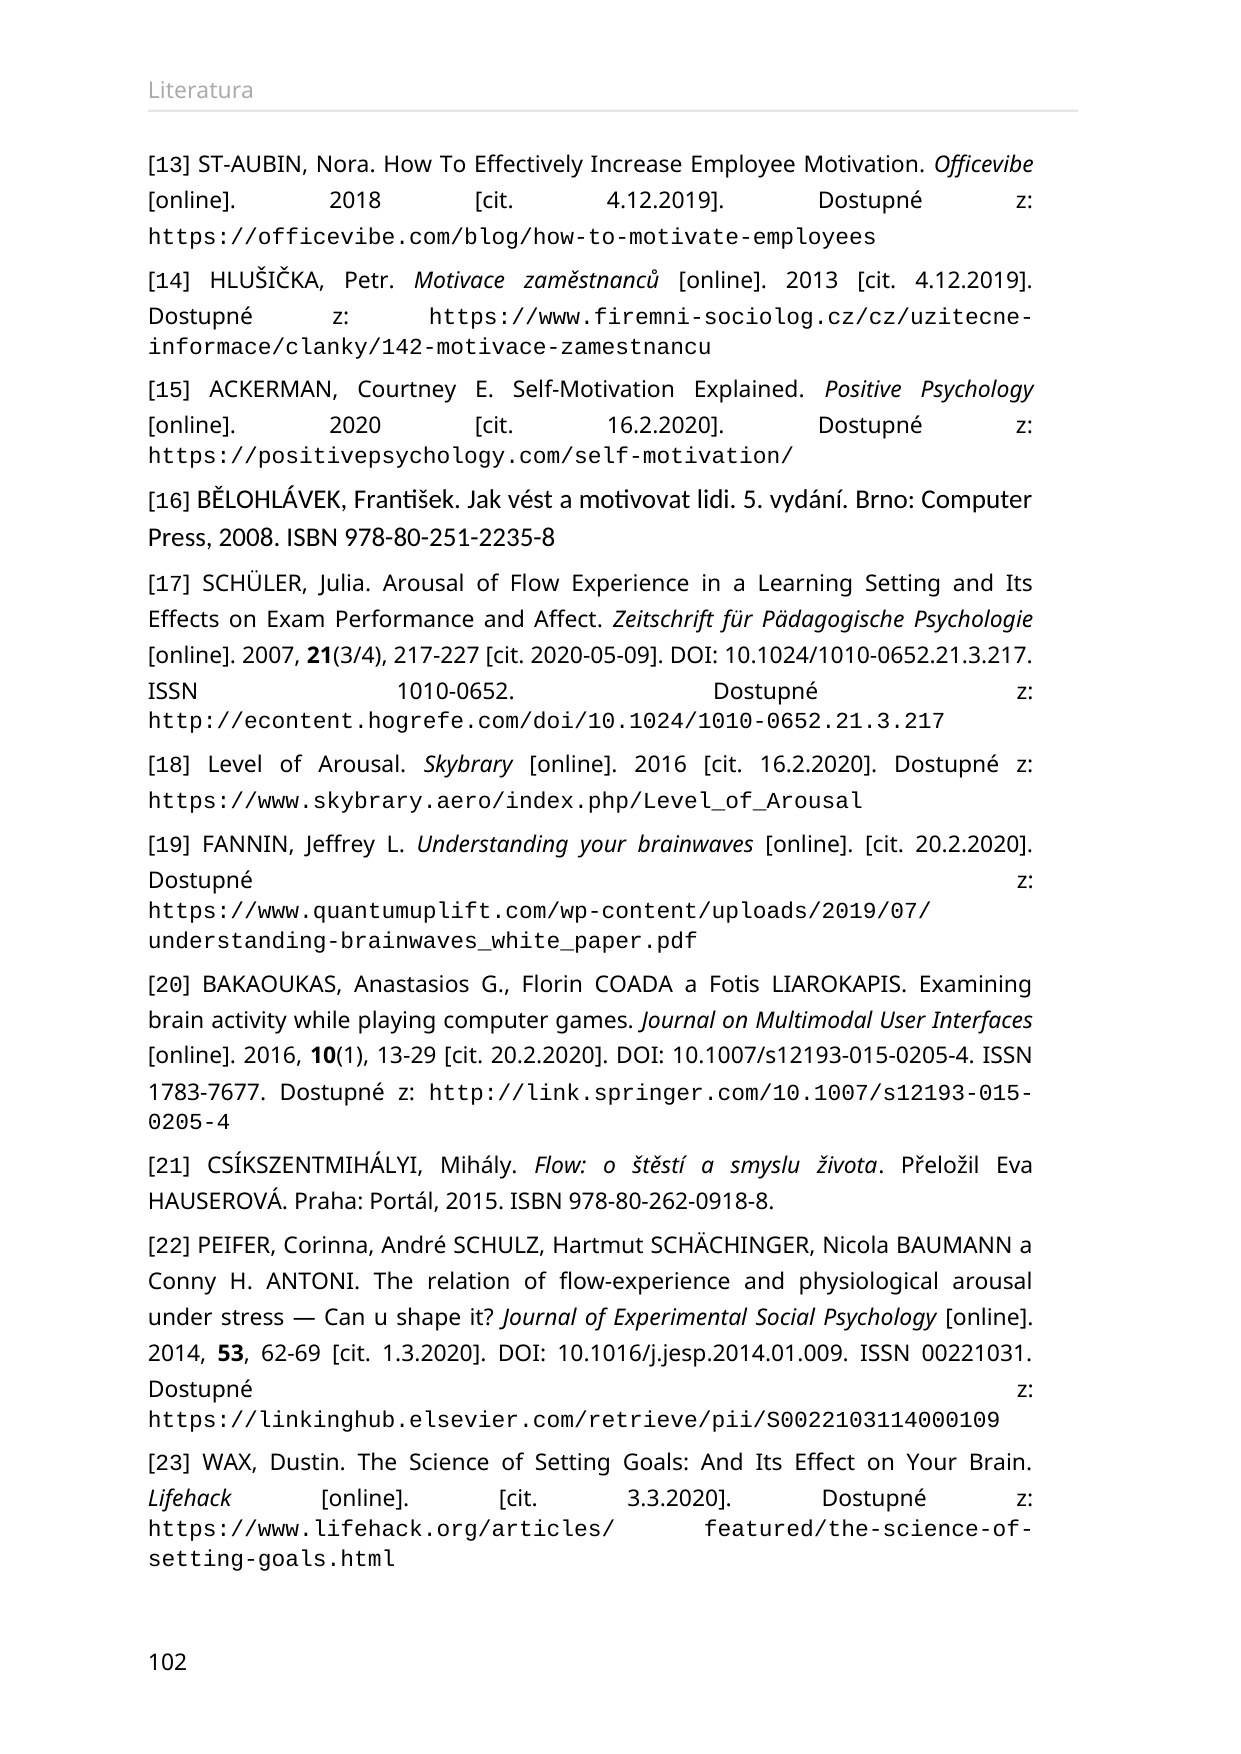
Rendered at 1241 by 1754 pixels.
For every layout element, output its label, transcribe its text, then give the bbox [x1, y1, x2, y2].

text [13] ST-AUBIN, Nora. How To Effectively Increase Employee Motivation. Officevibe [online]. 2018 [cit. 4.12.2019]. Dostupné z: https://officevibe.com/blog/how-to-motivate-employees [148, 148, 1033, 251]
text [14] HLUŠIČKA, Petr. Motivace zaměstnanců [online]. 2013 [cit. 4.12.2019]. Dostupné z: https://www.firemni-sociolog.cz/cz/uzitecne-informace/clanky/142-motivace-zamestnancu [148, 264, 1033, 361]
text [18] Level of Arousal. Skybrary [online]. 2016 [cit. 16.2.2020]. Dostupné z: https://www.skybrary.aero/index.php/Level_of_Arousal [148, 748, 1033, 815]
text [16] BĚLOHLÁVEK, František. Jak vést a motivovat lidi. 5. vydání. Brno: Computer Press, 2008. ISBN 978-80-251-2235-8 [148, 483, 1033, 554]
text [21] CSÍKSZENTMIHÁLYI, Mihály. Flow: o štěstí a smyslu života. Přeložil Eva HAUSEROVÁ. Praha: Portál, 2015. ISBN 978-80-262-0918-8. [148, 1149, 1033, 1216]
text [17] SCHÜLER, Julia. Arousal of Flow Experience in a Learning Setting and Its Effects on Exam Performance and Affect. Zeitschrift für Pädagogische Psychologie [online]. 2007, 21(3/4), 217-227 [cit. 2020-05-09]. DOI: 10.1024/1010-0652.21.3.217. ISSN 1010-0652. Dostupné z: http://econtent.hogrefe.com/doi/10.1024/1010-0652.21.3.217 [148, 567, 1033, 736]
text [19] FANNIN, Jeffrey L. Understanding your brainwaves [online]. [cit. 20.2.2020]. Dostupné z: https://www.quantumuplift.com/wp-content/uploads/2019/07/ understanding-brainwaves_white_paper.pdf [148, 828, 1033, 955]
text [20] BAKAOUKAS, Anastasios G., Florin COADA a Fotis LIAROKAPIS. Examining brain activity while playing computer games. Journal on Multimodal User Interfaces [online]. 2016, 10(1), 13-29 [cit. 20.2.2020]. DOI: 10.1007/s12193-015-0205-4. ISSN 1783-7677. Dostupné z: http://link.springer.com/10.1007/s12193-015-0205-4 [148, 967, 1033, 1137]
text [23] WAX, Dustin. The Science of Setting Goals: And Its Effect on Your Brain. Lifehack [online]. [cit. 3.3.2020]. Dostupné z: https://www.lifehack.org/articles/ featured/the-science-of-setting-goals.html [148, 1446, 1033, 1573]
text [15] ACKERMAN, Courtney E. Self-Motivation Explained. Positive Psychology [online]. 2020 [cit. 16.2.2020]. Dostupné z: https://positivepsychology.com/self-motivation/ [148, 373, 1033, 470]
text [22] PEIFER, Corinna, André SCHULZ, Hartmut SCHÄCHINGER, Nicola BAUMANN a Conny H. ANTONI. The relation of flow-experience and physiological arousal under stress — Can u shape it? Journal of Experimental Social Psychology [online]. 2014, 53, 62-69 [cit. 1.3.2020]. DOI: 10.1016/j.jesp.2014.01.009. ISSN 00221031. Dostupné z: https://linkinghub.elsevier.com/retrieve/pii/S0022103114000109 [148, 1229, 1033, 1434]
